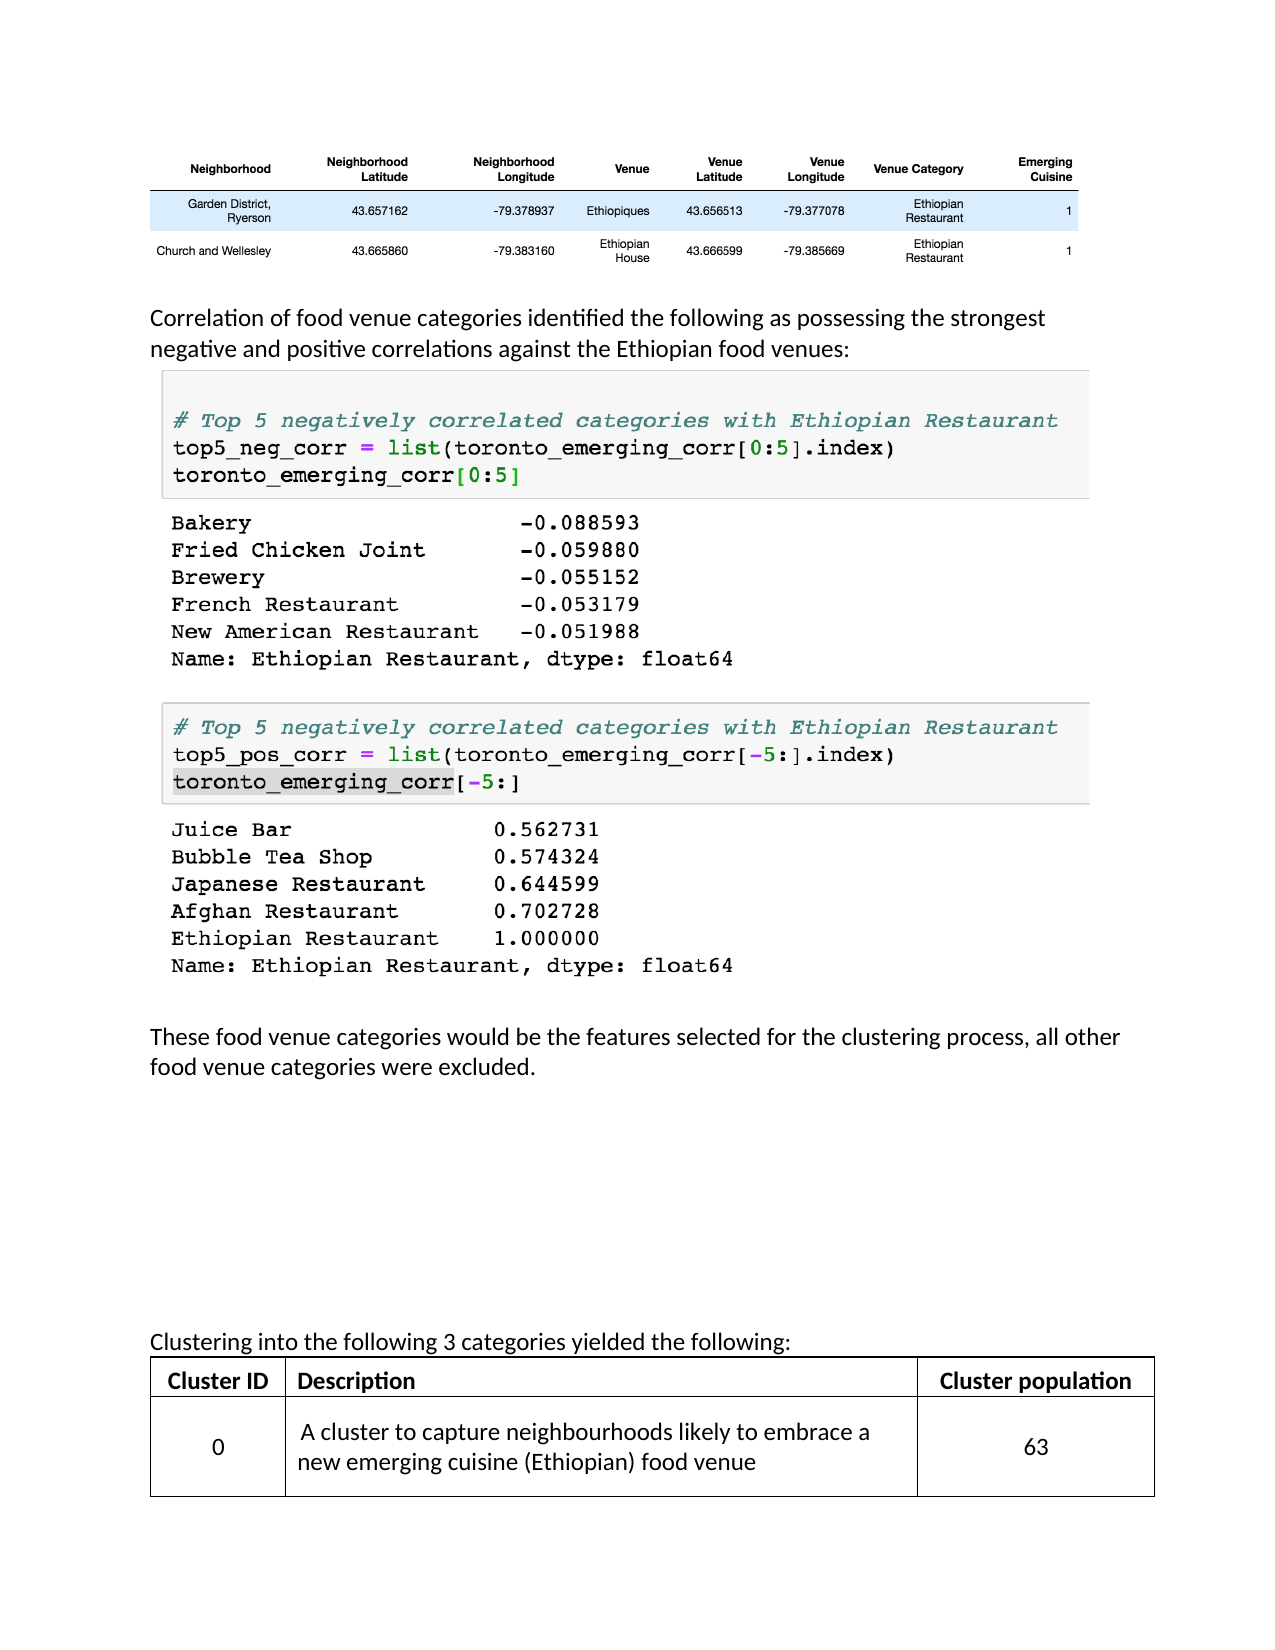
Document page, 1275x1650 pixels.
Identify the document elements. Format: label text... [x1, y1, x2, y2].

table_cell 63 [918, 1397, 1154, 1496]
table_header Description [286, 1358, 917, 1396]
picture [150, 150, 1090, 272]
table_cell A cluster to capture neighbourhoods likely to embrace a new emerging cuisine (Ethiopian) food venue [286, 1397, 917, 1496]
table_header Cluster ID [151, 1358, 285, 1396]
text Correlation of food venue categories identified the following as possessing the strongest negative and positive correlations against the Ethiopian food venues: [150, 302, 1125, 363]
table_header Cluster population [918, 1358, 1154, 1396]
text Clustering into the following 3 categories yielded the following: [150, 1326, 1125, 1356]
picture [150, 363, 1090, 991]
text These food venue categories would be the features selected for the clustering process, all other food venue categories were excluded. [150, 1021, 1125, 1082]
table_cell 0 [151, 1397, 285, 1496]
